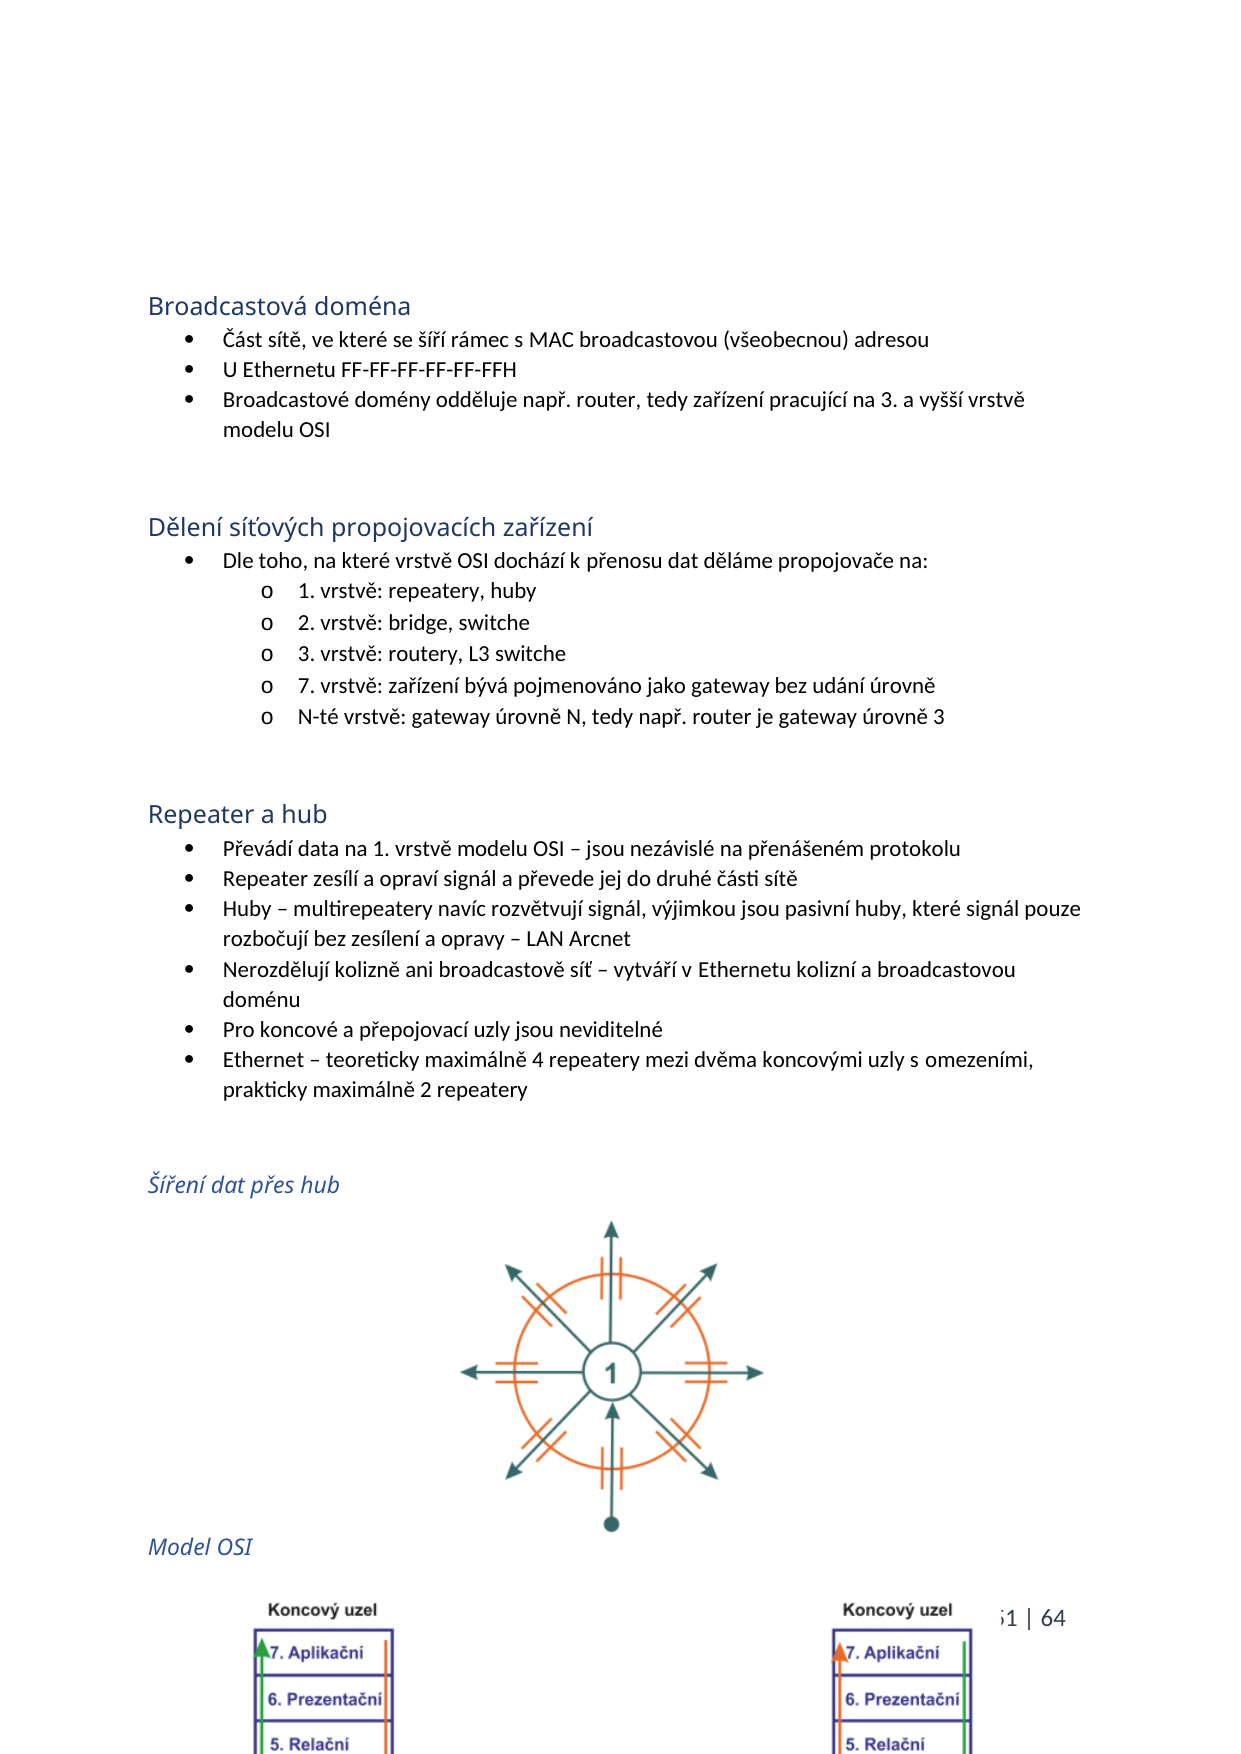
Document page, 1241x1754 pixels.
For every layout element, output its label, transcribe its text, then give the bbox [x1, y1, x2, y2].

list Huby – multirepeatery navíc rozvětvují signál, výjimkou jsou pasivní huby, které signál pouze rozbočují bez zesílení a opravy – LAN Arcnet [185, 894, 1093, 953]
list Nerozdělují kolizně ani broadcastově síť – vytváří v Ethernetu kolizní a broadcastovou doménu [185, 955, 1093, 1013]
subtitle Dělení síťových propojovacích zařízení [148, 509, 1093, 543]
subtitle Broadcastová doména [148, 288, 1093, 322]
subtitle Šíření dat přes hub [148, 1169, 1093, 1201]
list Převádí data na 1. vrstvě modelu OSI – jsou nezávislé na přenášeném protokolu [185, 834, 1093, 862]
list 2. vrstvě: bridge, switche [260, 608, 1093, 637]
list Repeater zesílí a opraví signál a převede jej do druhé části sítě [185, 864, 1093, 892]
list Ethernet – teoreticky maximálně 4 repeatery mezi dvěma koncovými uzly s omezeními, prakticky maximálně 2 repeatery [185, 1045, 1093, 1104]
picture [238, 1586, 1002, 1754]
picture [441, 1206, 800, 1546]
list Pro koncové a přepojovací uzly jsou neviditelné [185, 1015, 1093, 1043]
list Dle toho, na které vrstvě OSI dochází k přenosu dat děláme propojovače na: [185, 546, 1093, 574]
list Broadcastové domény odděluje např. router, tedy zařízení pracující na 3. a vyšší vrstvě modelu OSI [185, 385, 1093, 444]
subtitle Model OSI [148, 1531, 1093, 1562]
list Část sítě, ve které se šíří rámec s MAC broadcastovou (všeobecnou) adresou [185, 325, 1093, 353]
list 3. vrstvě: routery, L3 switche [260, 639, 1093, 668]
list 7. vrstvě: zařízení bývá pojmenováno jako gateway bez udání úrovně [260, 671, 1093, 700]
list N-té vrstvě: gateway úrovně N, tedy např. router je gateway úrovně 3 [260, 702, 1093, 731]
list U Ethernetu FF-FF-FF-FF-FF-FFH [185, 355, 1093, 383]
subtitle Repeater a hub [148, 797, 1093, 831]
list 1. vrstvě: repeatery, huby [260, 576, 1093, 606]
